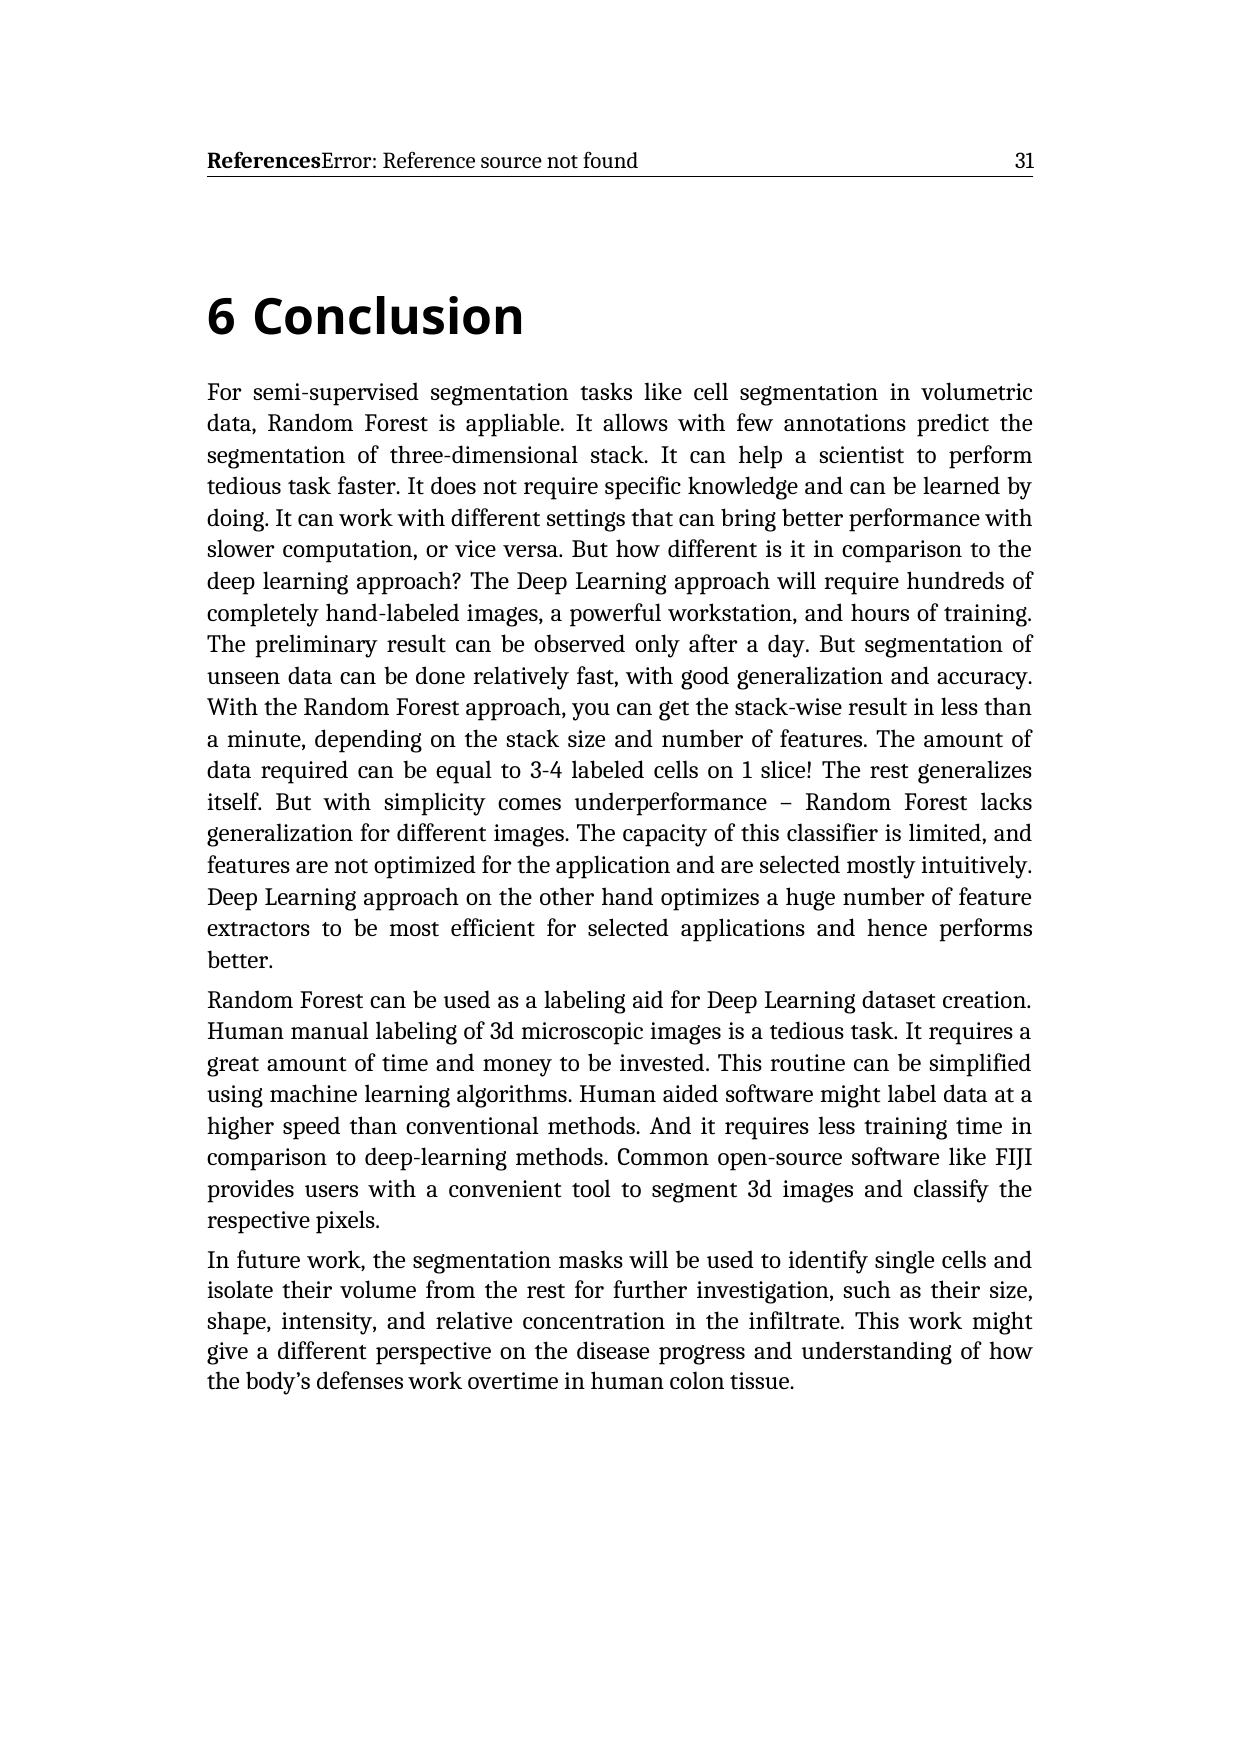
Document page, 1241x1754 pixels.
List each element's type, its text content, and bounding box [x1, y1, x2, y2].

text In future work, the segmentation masks will be used to identify single cells and isolate their volume from the rest for further investigation, such as their size, shape, intensity, and relative concentration in the infiltrate. This work might give a different perspective on the disease progress and understanding of how the body’s defenses work overtime in human colon tissue. [207, 1246, 1033, 1396]
text Random Forest can be used as a labeling aid for Deep Learning dataset creation. Human manual labeling of 3d microscopic images is a tedious task. It requires a great amount of time and money to be invested. This routine can be simplified using machine learning algorithms. Human aided software might label data at a higher speed than conventional methods. And it requires less training time in comparison to deep-learning methods. Common open-source software like FIJI provides users with a convenient tool to segment 3d images and classify the respective pixels. [207, 986, 1033, 1235]
text For semi-supervised segmentation tasks like cell segmentation in volumetric data, Random Forest is appliable. It allows with few annotations predict the segmentation of three-dimensional stack. It can help a scientist to perform tedious task faster. It does not require specific knowledge and can be learned by doing. It can work with different settings that can bring better performance with slower computation, or vice versa. But how different is it in comparison to the deep learning approach? The Deep Learning approach will require hundreds of completely hand-labeled images, a powerful workstation, and hours of training. The preliminary result can be observed only after a day. But segmentation of unseen data can be done relatively fast, with good generalization and accuracy. With the Random Forest approach, you can get the stack-wise result in less than a minute, depending on the stack size and number of features. The amount of data required can be equal to 3-4 labeled cells on 1 slice! The rest generalizes itself. But with simplicity comes underperformance – Random Forest lacks generalization for different images. The capacity of this classifier is limited, and features are not optimized for the application and are selected mostly intuitively. Deep Learning approach on the other hand optimizes a huge number of feature extractors to be most efficient for selected applications and hence performs better. [207, 377, 1033, 974]
subtitle Conclusion [207, 281, 1033, 349]
